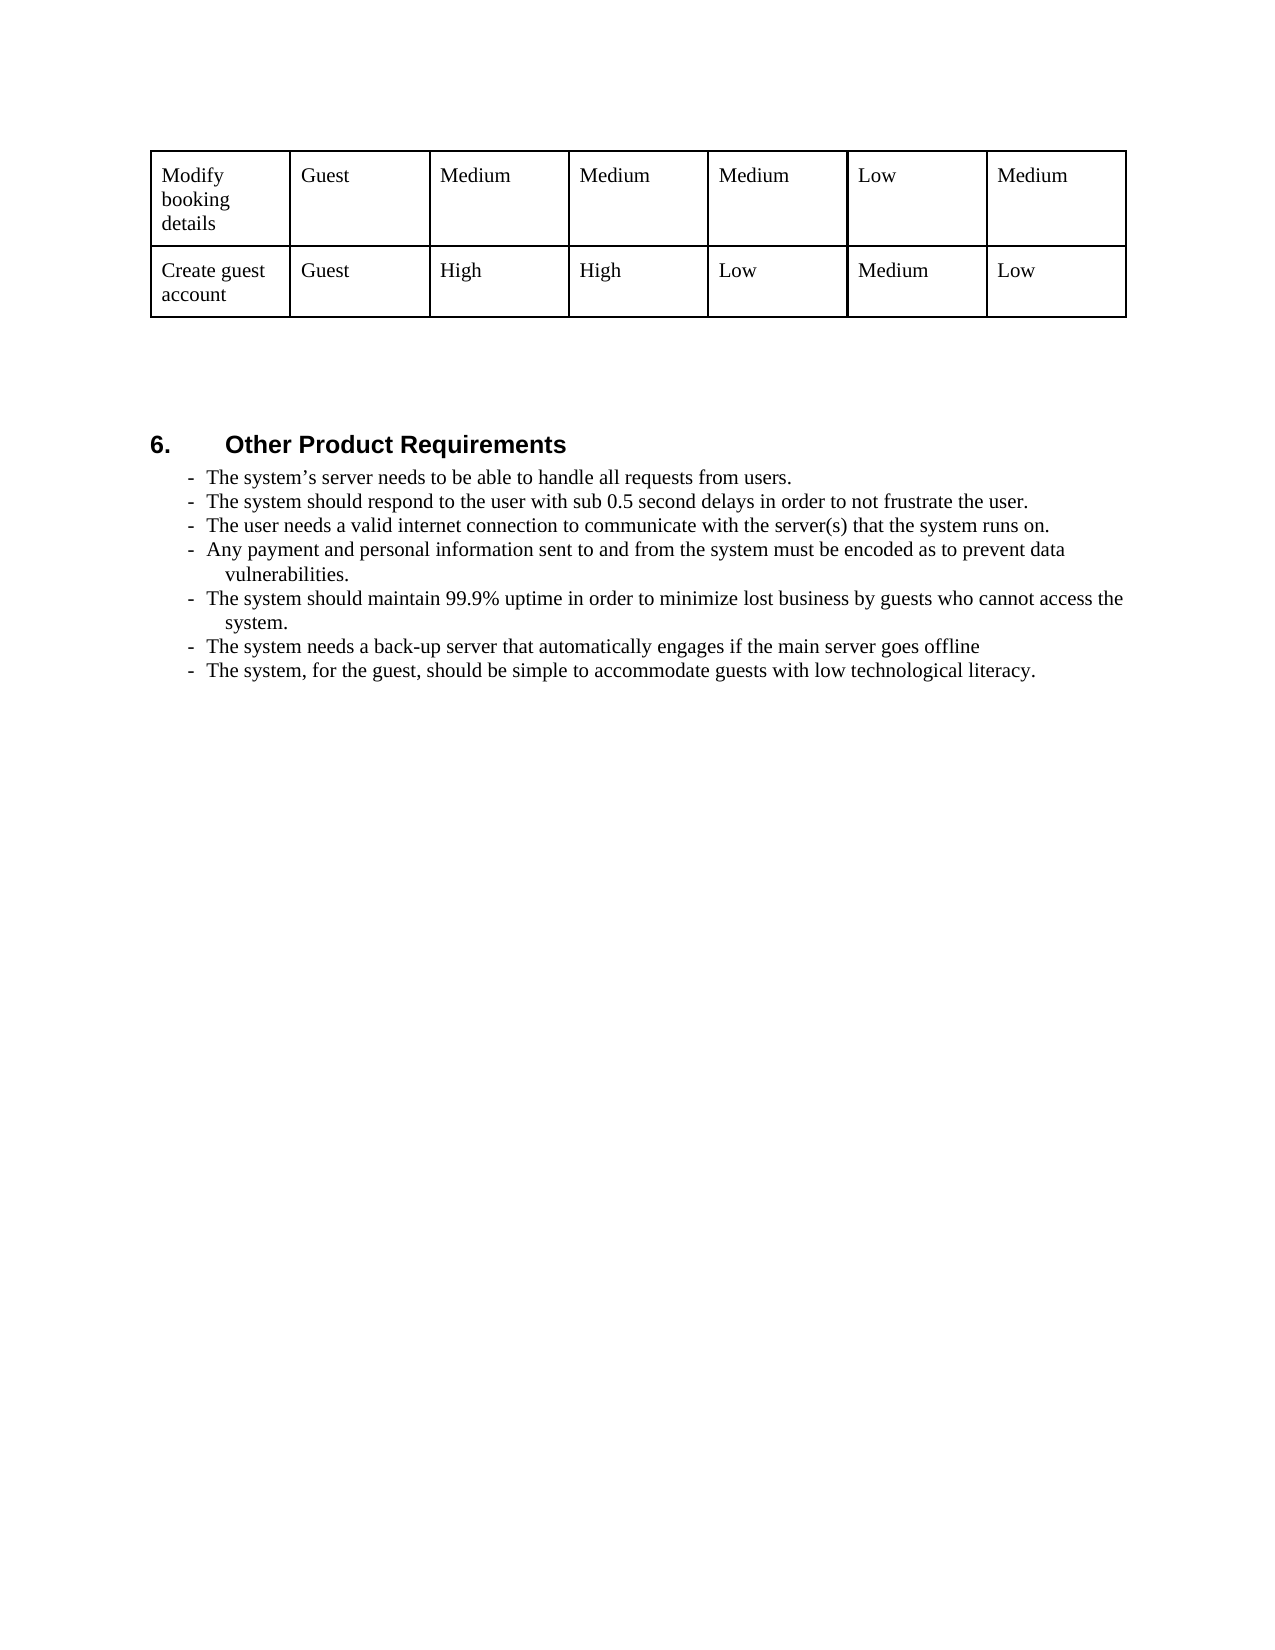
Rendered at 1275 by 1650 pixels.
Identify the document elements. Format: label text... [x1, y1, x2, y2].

list The system should respond to the user with sub 0.5 second delays in order to not frustrate the user. [187, 489, 1125, 513]
table_cell Create guest account [152, 247, 289, 316]
list The user needs a valid internet connection to communicate with the server(s) that the system runs on. [187, 513, 1125, 537]
table_cell Medium [709, 152, 846, 245]
table_cell High [431, 247, 568, 316]
table_cell Medium [570, 152, 707, 245]
table_cell Low [988, 247, 1125, 316]
table_cell Medium [988, 152, 1125, 245]
table_cell Medium [849, 247, 986, 316]
table_cell Low [709, 247, 846, 316]
table_cell Guest [291, 247, 429, 316]
list Any payment and personal information sent to and from the system must be encoded as to prevent data vulnerabilities. [187, 537, 1125, 586]
list The system’s server needs to be able to handle all requests from users. [187, 465, 1125, 489]
table_cell Low [849, 152, 986, 245]
table_cell Guest [291, 152, 429, 245]
table_cell Medium [431, 152, 568, 245]
list The system needs a back-up server that automatically engages if the main server goes offline [187, 634, 1125, 658]
list The system, for the guest, should be simple to accommodate guests with low technological literacy. [187, 658, 1125, 682]
subtitle Other Product Requirements [150, 430, 1125, 459]
table_cell Modify booking details [152, 152, 289, 245]
table_cell High [570, 247, 707, 316]
list The system should maintain 99.9% uptime in order to minimize lost business by guests who cannot access the system. [187, 586, 1125, 634]
